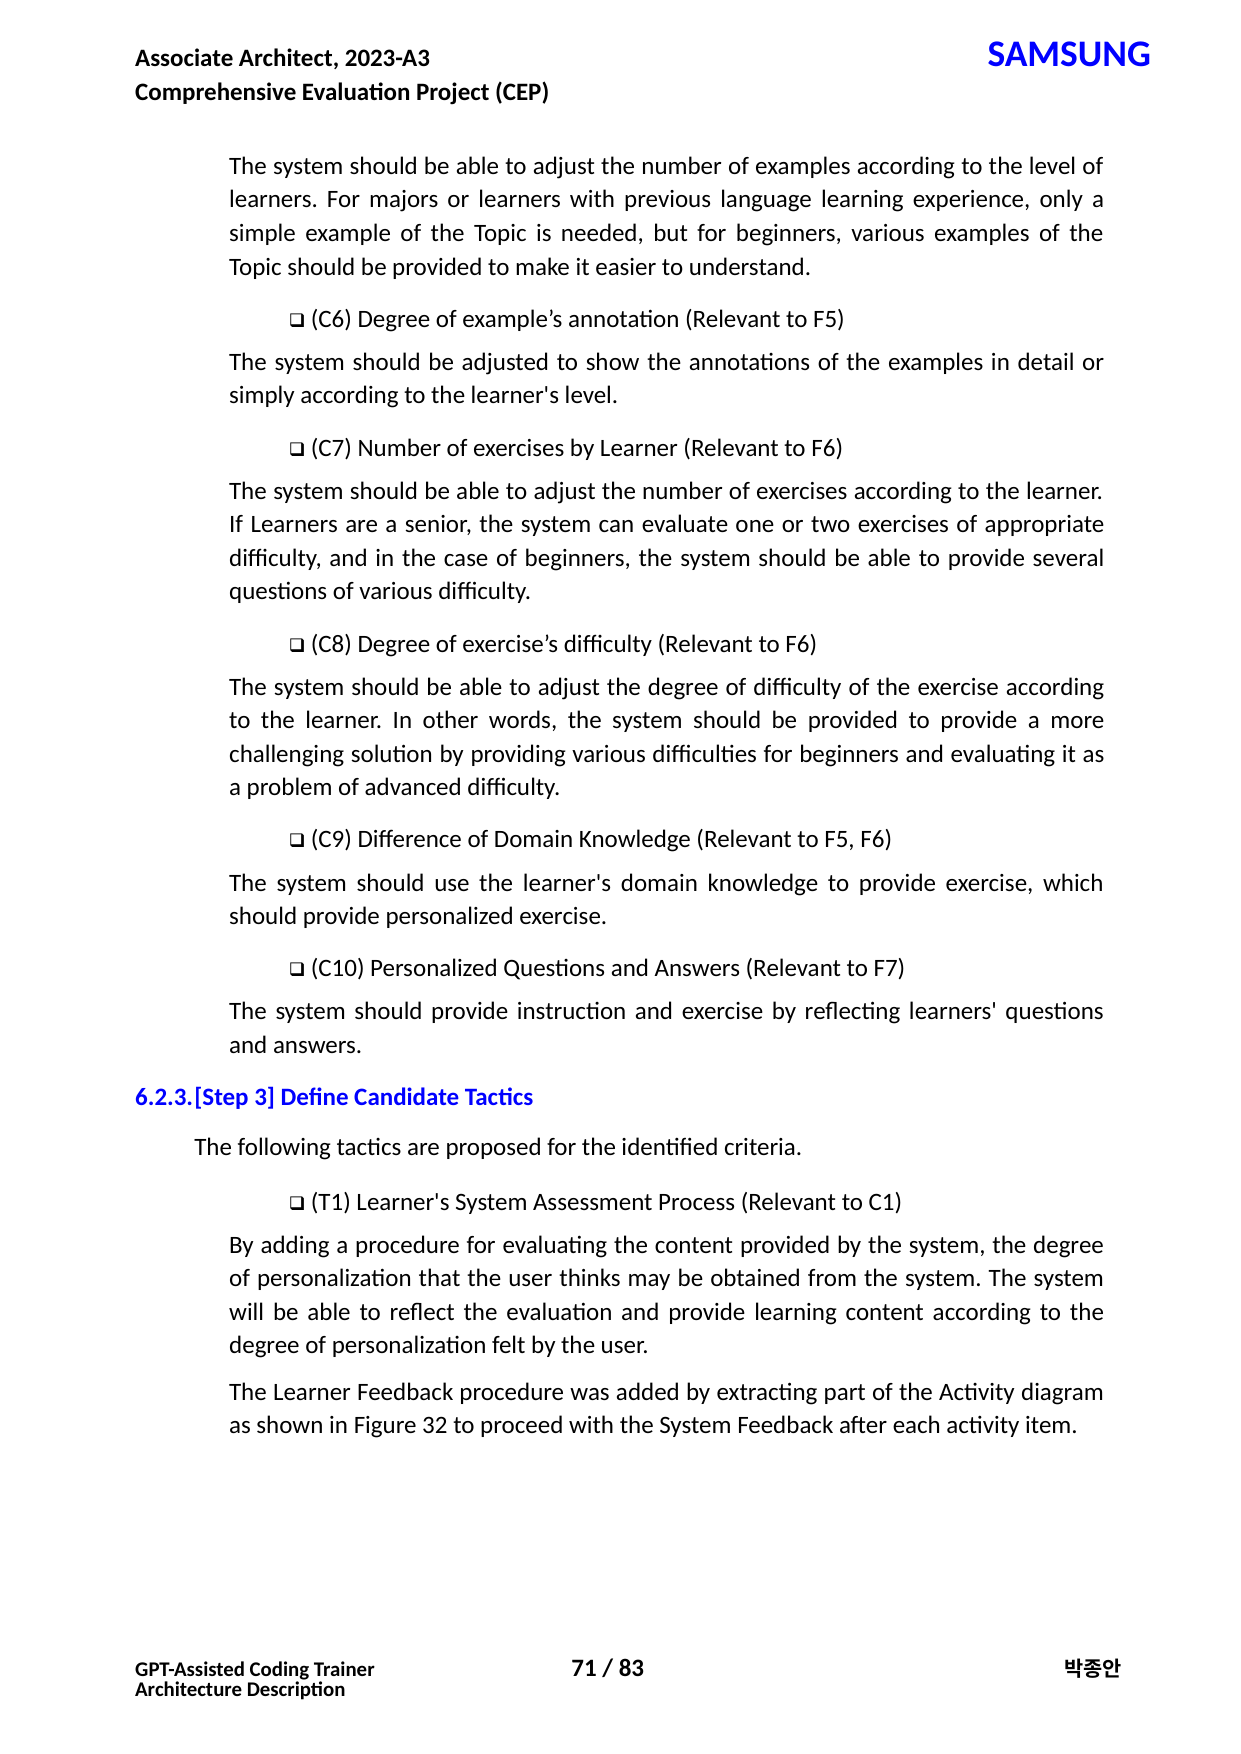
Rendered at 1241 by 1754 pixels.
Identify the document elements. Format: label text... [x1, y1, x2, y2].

text (C9) Difference of Domain Knowledge (Relevant to F5, F6) [229, 824, 1105, 854]
text The system should be able to adjust the number of examples according to the level of learners. For majors or learners with previous language learning experience, only a simple example of the Topic is needed, but for beginners, various examples of the Topic should be provided to make it easier to understand. [229, 150, 1105, 281]
text By adding a procedure for evaluating the content provided by the system, the degree of personalization that the user thinks may be obtained from the system. The system will be able to reflect the evaluation and provide learning content according to the degree of personalization felt by the user. [229, 1229, 1105, 1360]
text The following tactics are proposed for the identified criteria. [194, 1131, 1105, 1161]
text The system should use the learner's domain knowledge to provide exercise, which should provide personalized exercise. [229, 867, 1105, 931]
text (C7) Number of exercises by Learner (Relevant to F6) [229, 432, 1105, 462]
text (C6) Degree of example’s annotation (Relevant to F5) [229, 303, 1105, 333]
text The system should be able to adjust the degree of difficulty of the exercise according to the learner. In other words, the system should be provided to provide a more challenging solution by providing various difficulties for beginners and evaluating it as a problem of advanced difficulty. [229, 671, 1105, 802]
text The system should be able to adjust the number of exercises according to the learner. If Learners are a senior, the system can evaluate one or two exercises of appropriate difficulty, and in the case of beginners, the system should be able to provide several questions of various difficulty. [229, 475, 1105, 606]
text (C8) Degree of exercise’s difficulty (Relevant to F6) [229, 628, 1105, 658]
text (C10) Personalized Questions and Answers (Relevant to F7) [229, 952, 1105, 983]
subtitle [Step 3] Define Candidate Tactics [135, 1081, 986, 1112]
text (T1) Learner's System Assessment Process (Relevant to C1) [229, 1186, 1105, 1216]
text The system should be adjusted to show the annotations of the examples in detail or simply according to the learner's level. [229, 346, 1105, 410]
text The system should provide instruction and exercise by reflecting learners' questions and answers. [229, 996, 1105, 1059]
text The Learner Feedback procedure was added by extracting part of the Activity diagram as shown in Figure 32 to proceed with the System Feedback after each activity item. [229, 1376, 1105, 1440]
